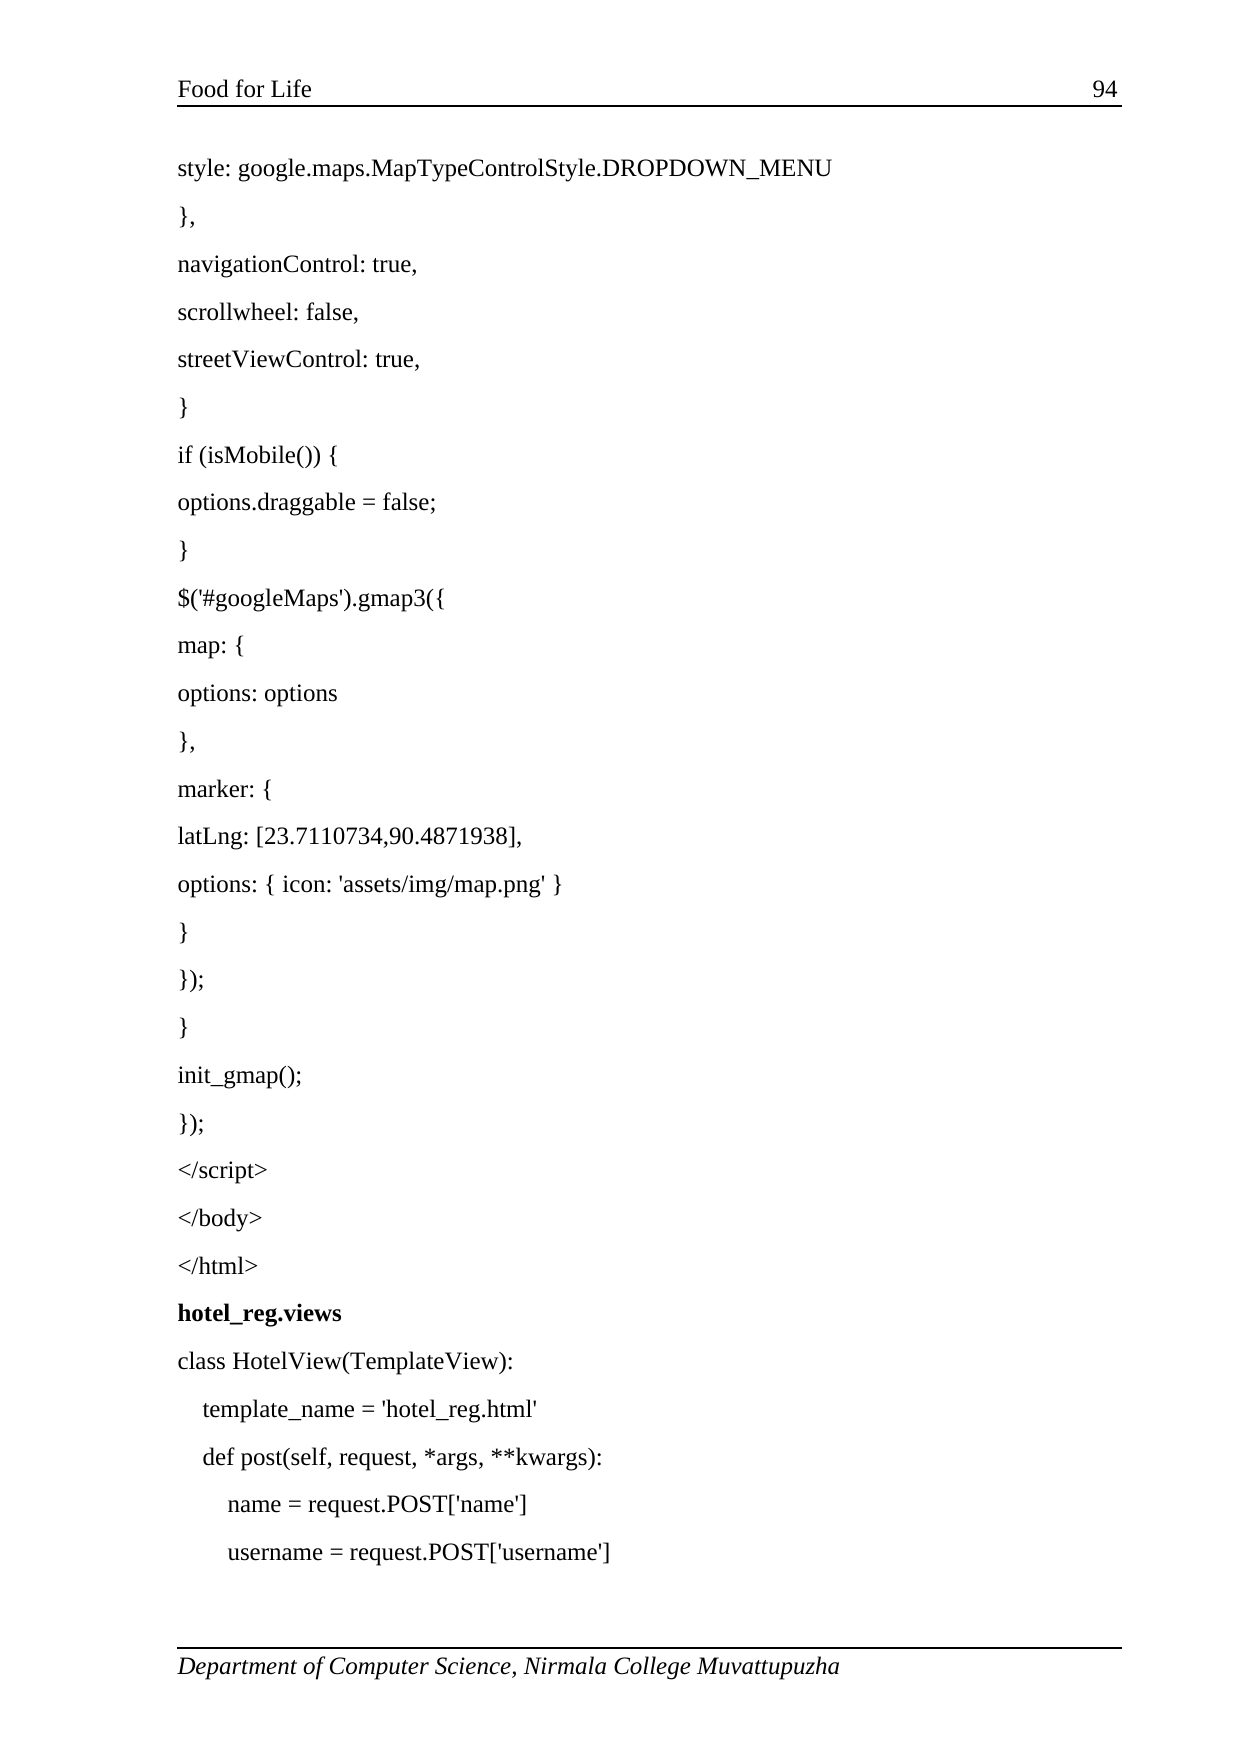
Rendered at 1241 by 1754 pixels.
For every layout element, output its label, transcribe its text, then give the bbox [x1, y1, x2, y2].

text </script> [177, 1155, 1122, 1184]
text init_gmap(); [177, 1060, 1122, 1089]
text } [177, 1012, 1122, 1041]
text style: google.maps.MapTypeControlStyle.DROPDOWN_MENU [177, 153, 1122, 182]
text $('#googleMaps').gmap3({ [177, 583, 1122, 612]
text scrollwheel: false, [177, 297, 1122, 325]
text def post(self, request, *args, **kwargs): [177, 1442, 1122, 1470]
text }); [177, 964, 1122, 993]
text username = request.POST['username'] [177, 1537, 1122, 1566]
text if (isMobile()) { [177, 440, 1122, 468]
text } [177, 535, 1122, 564]
text hotel_reg.views [177, 1298, 1122, 1327]
text } [177, 392, 1122, 421]
text options: { icon: 'assets/img/map.png' } [177, 869, 1122, 898]
text template_name = 'hotel_reg.html' [177, 1394, 1122, 1423]
text options.draggable = false; [177, 487, 1122, 516]
text latLng: [23.7110734,90.4871938], [177, 821, 1122, 850]
text options: options [177, 678, 1122, 707]
text </body> [177, 1203, 1122, 1232]
text name = request.POST['name'] [177, 1489, 1122, 1518]
text map: { [177, 631, 1122, 659]
text navigationControl: true, [177, 249, 1122, 278]
text marker: { [177, 774, 1122, 802]
text class HotelView(TemplateView): [177, 1346, 1122, 1375]
text </html> [177, 1251, 1122, 1279]
text }, [177, 201, 1122, 230]
text streetViewControl: true, [177, 344, 1122, 373]
text }); [177, 1108, 1122, 1136]
text }, [177, 726, 1122, 755]
text } [177, 917, 1122, 946]
